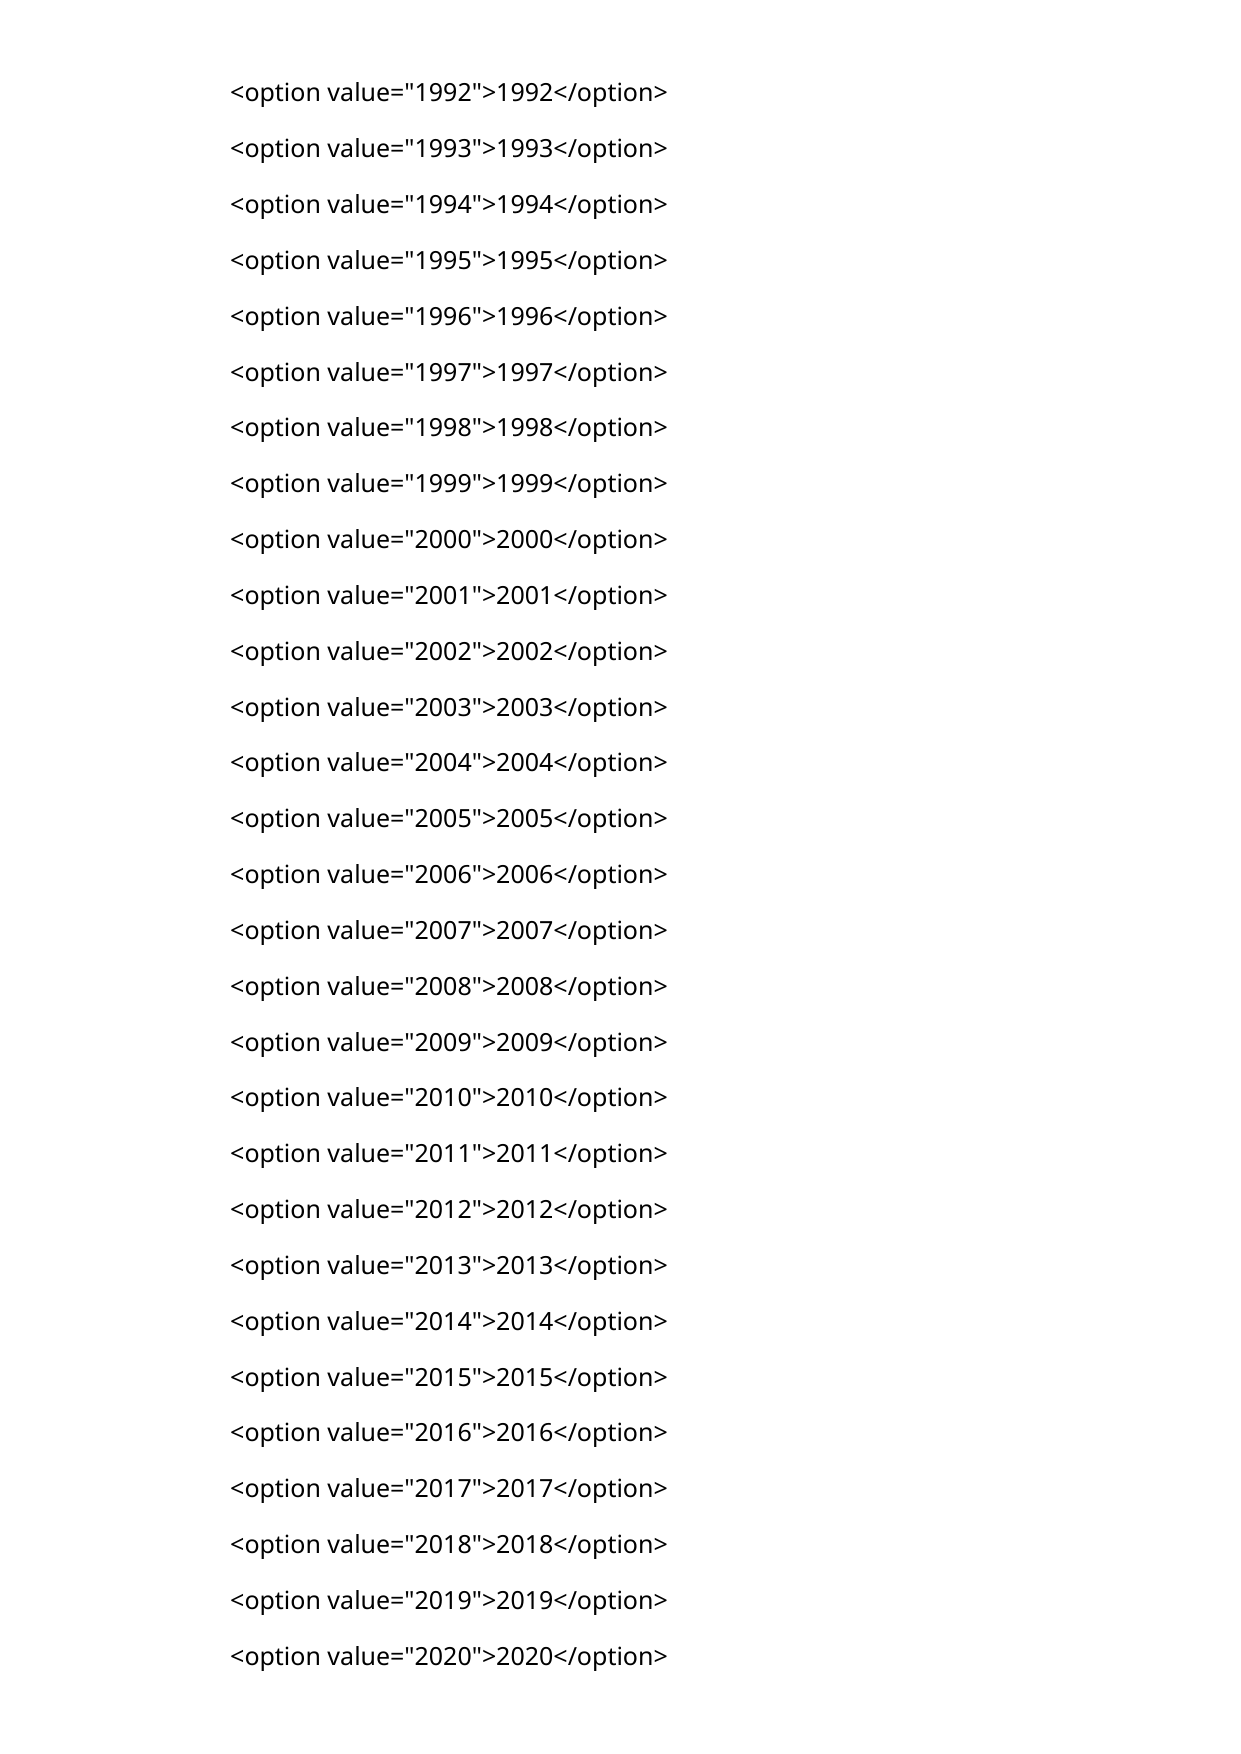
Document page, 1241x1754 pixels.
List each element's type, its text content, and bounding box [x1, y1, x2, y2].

text <option value="2002">2002</option> [75, 633, 1165, 667]
text <option value="1993">1993</option> [75, 131, 1165, 165]
text <option value="2020">2020</option> [75, 1638, 1165, 1672]
text <option value="2003">2003</option> [75, 689, 1165, 723]
text <option value="2013">2013</option> [75, 1247, 1165, 1282]
text <option value="2007">2007</option> [75, 912, 1165, 947]
text <option value="2011">2011</option> [75, 1136, 1165, 1170]
text <option value="2018">2018</option> [75, 1527, 1165, 1561]
text <option value="2008">2008</option> [75, 968, 1165, 1002]
text <option value="1998">1998</option> [75, 410, 1165, 444]
text <option value="1997">1997</option> [75, 354, 1165, 388]
text <option value="1995">1995</option> [75, 242, 1165, 277]
text <option value="2009">2009</option> [75, 1024, 1165, 1058]
text <option value="2019">2019</option> [75, 1582, 1165, 1617]
text <option value="2012">2012</option> [75, 1192, 1165, 1226]
text <option value="1992">1992</option> [75, 75, 1165, 109]
text <option value="1999">1999</option> [75, 466, 1165, 500]
text <option value="2000">2000</option> [75, 522, 1165, 556]
text <option value="2005">2005</option> [75, 801, 1165, 835]
text <option value="2017">2017</option> [75, 1471, 1165, 1505]
text <option value="1996">1996</option> [75, 298, 1165, 332]
text <option value="2006">2006</option> [75, 857, 1165, 891]
text <option value="2010">2010</option> [75, 1080, 1165, 1114]
text <option value="1994">1994</option> [75, 187, 1165, 221]
text <option value="2001">2001</option> [75, 577, 1165, 612]
text <option value="2004">2004</option> [75, 745, 1165, 779]
text <option value="2016">2016</option> [75, 1415, 1165, 1449]
text <option value="2015">2015</option> [75, 1359, 1165, 1393]
text <option value="2014">2014</option> [75, 1303, 1165, 1337]
